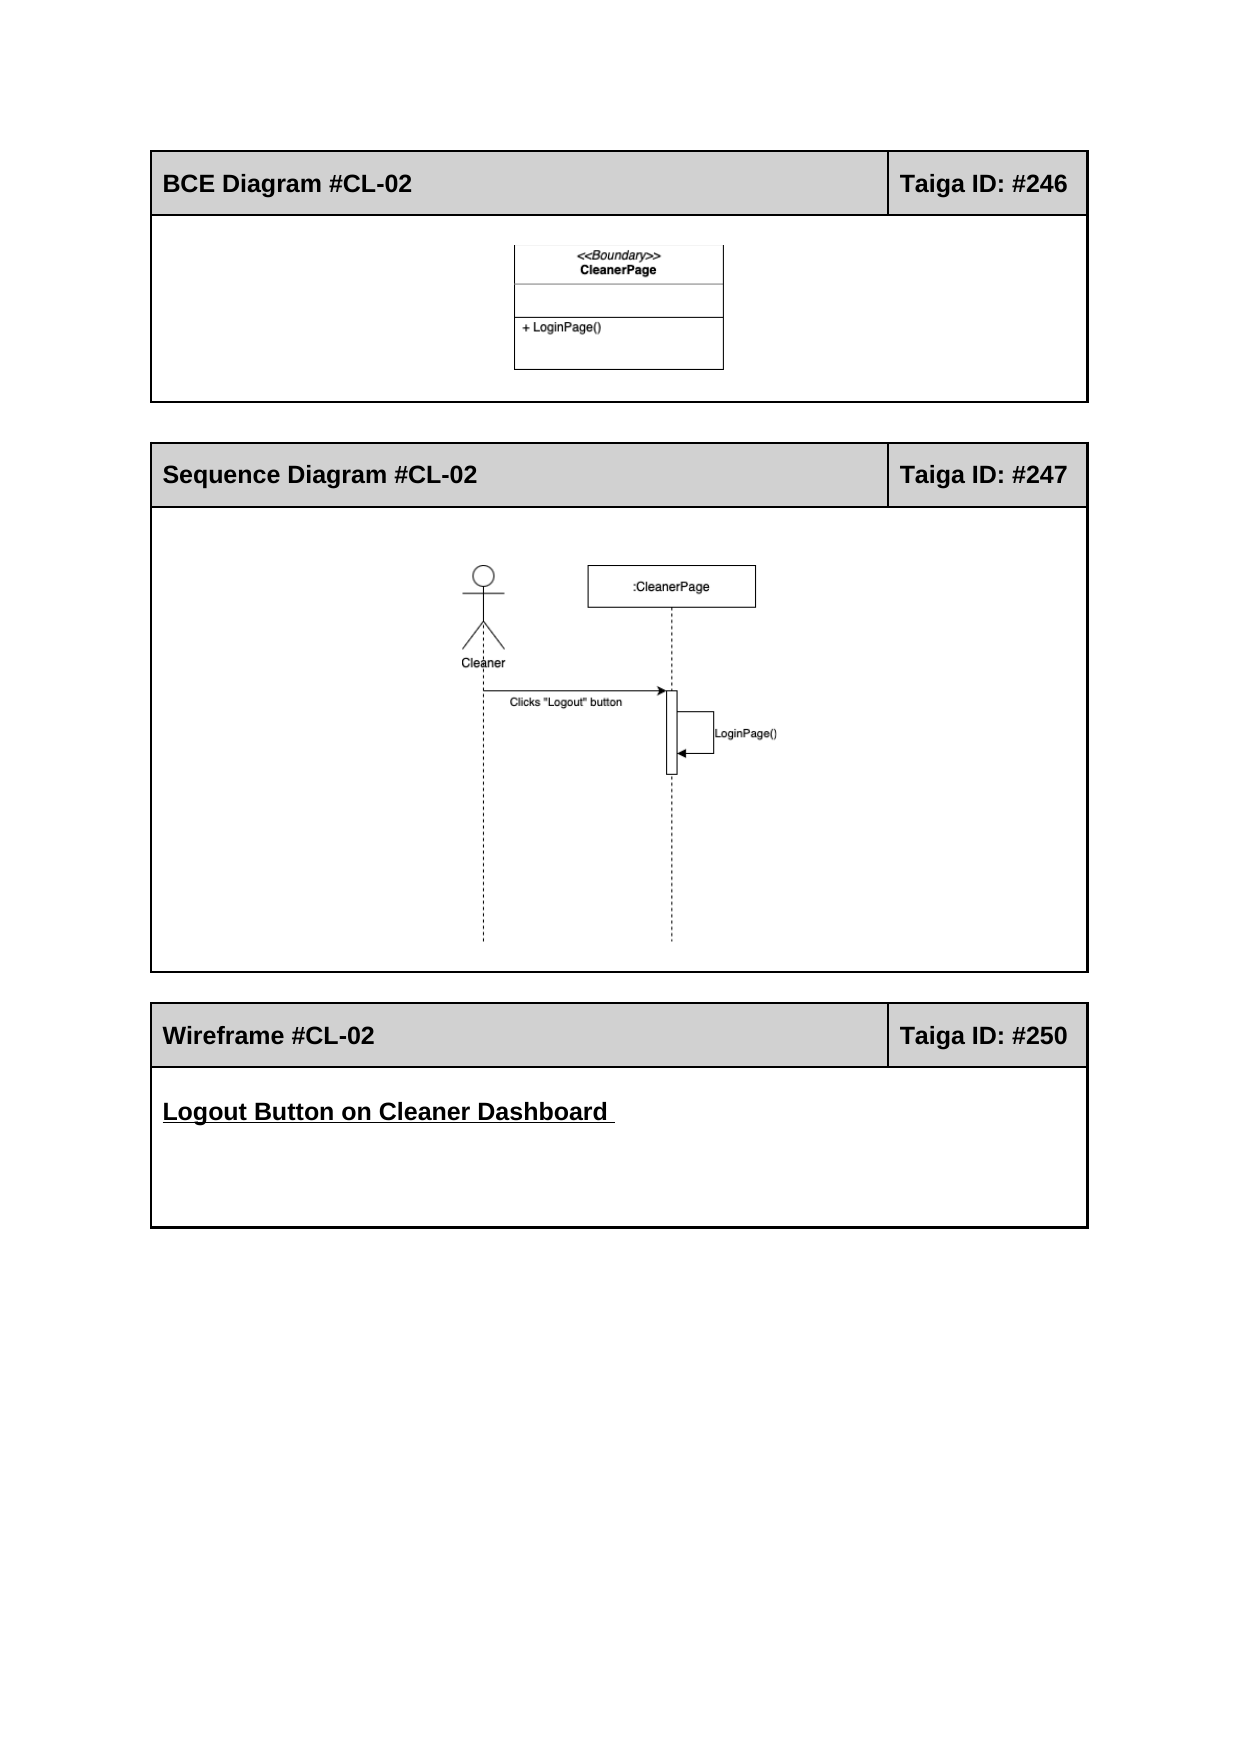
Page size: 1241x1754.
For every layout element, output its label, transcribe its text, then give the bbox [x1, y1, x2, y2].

table_header Taiga ID: #250 [889, 1004, 1086, 1066]
picture [514, 245, 725, 370]
table_header Wireframe #CL-02 [152, 1004, 887, 1066]
table_header Taiga ID: #247 [889, 444, 1086, 506]
table_cell Logout Button on Cleaner Dashboard After Logout – Redirect to Cleaning Services Platform Login Page [152, 1068, 1086, 1226]
table_header Sequence Diagram #CL-02 [152, 444, 887, 506]
picture [462, 565, 777, 943]
table_cell [152, 508, 1086, 971]
table_header Taiga ID: #246 [889, 152, 1086, 214]
table_cell [152, 216, 1086, 401]
table_header BCE Diagram #CL-02 [152, 152, 887, 214]
